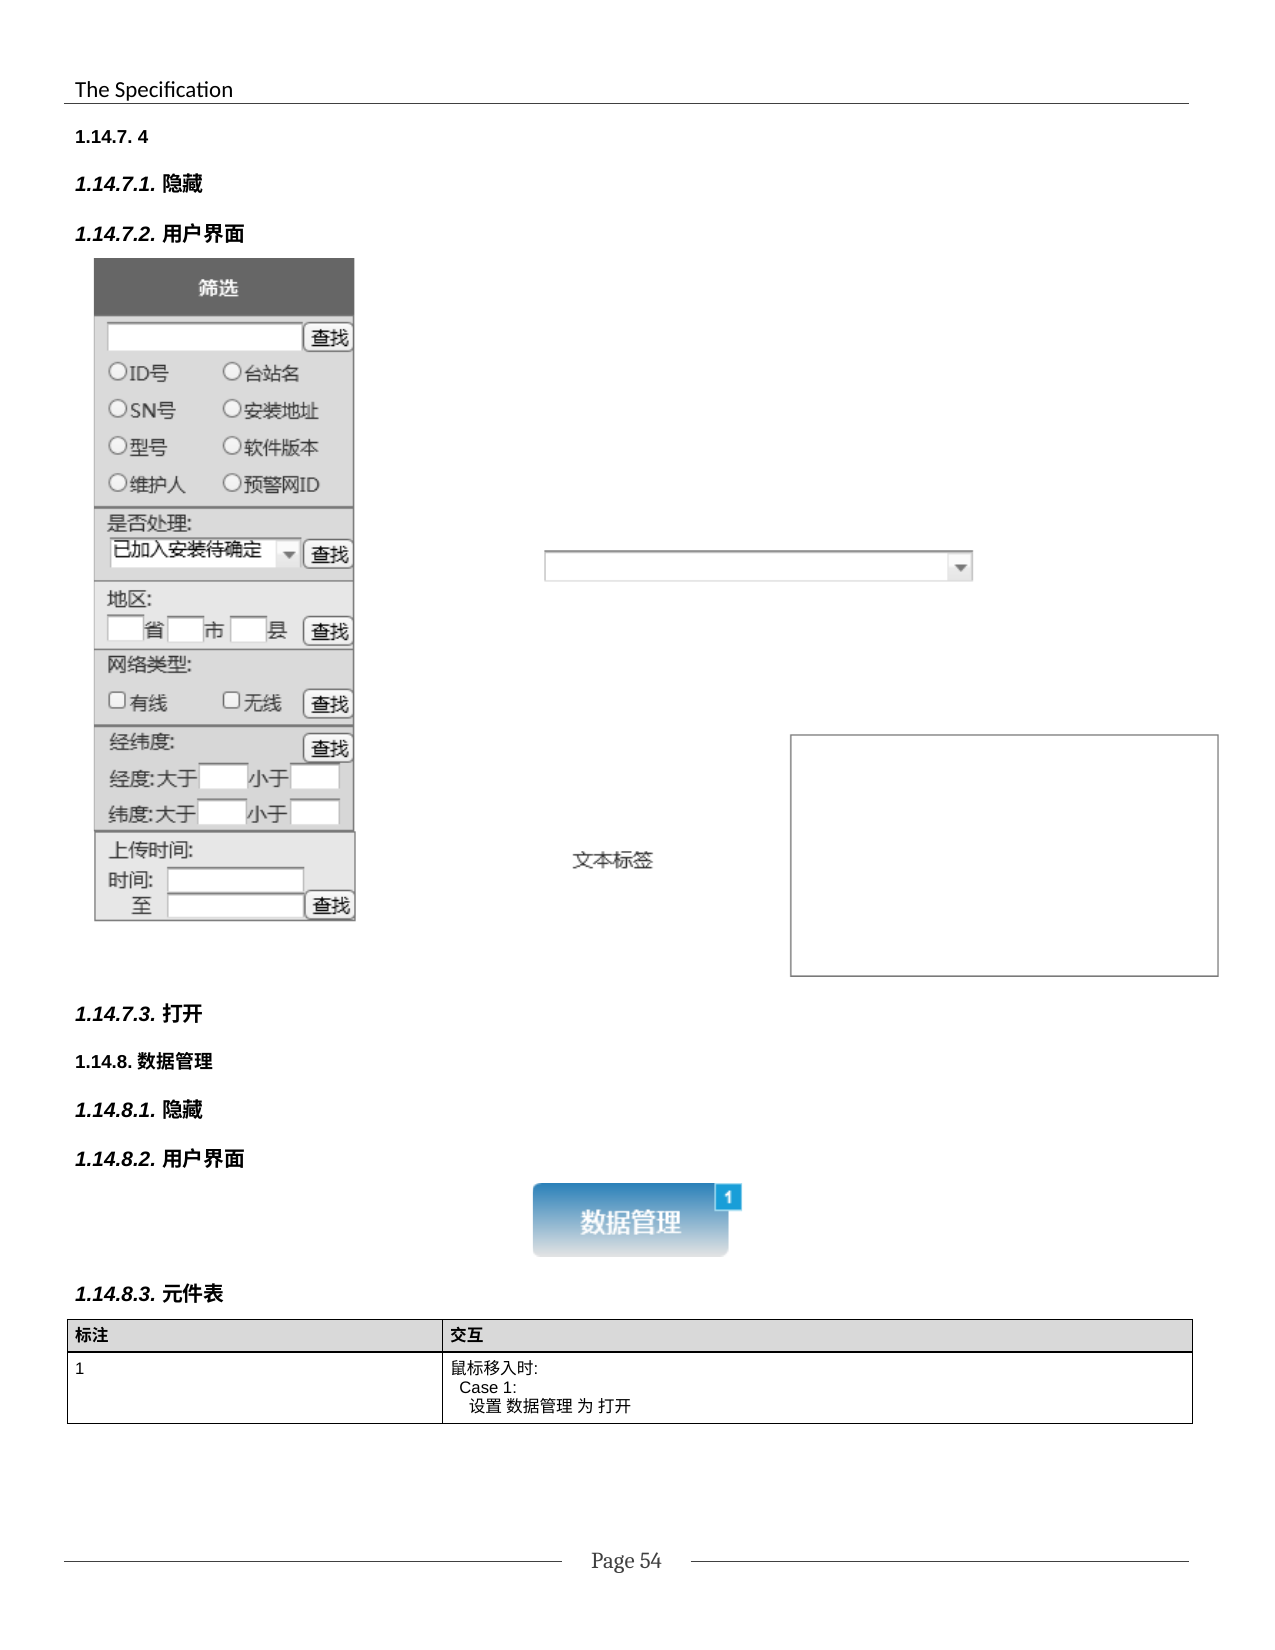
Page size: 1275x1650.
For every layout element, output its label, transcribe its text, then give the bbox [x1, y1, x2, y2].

subtitle 元件表 [75, 1282, 1200, 1306]
subtitle 用户界面 [75, 1147, 1200, 1171]
subtitle 数据管理 [75, 1051, 1200, 1073]
subtitle 4 [75, 126, 1200, 147]
subtitle 打开 [75, 1002, 1200, 1026]
table_cell 1 [68, 1353, 442, 1422]
subtitle 用户界面 [75, 221, 1200, 246]
table_header 标注 [68, 1320, 442, 1351]
subtitle 隐藏 [75, 172, 1200, 196]
table_header 交互 [443, 1320, 1192, 1351]
table_cell 鼠标移入时: Case 1: 设置 数据管理 为 打开 [443, 1353, 1192, 1422]
subtitle 隐藏 [75, 1098, 1200, 1122]
